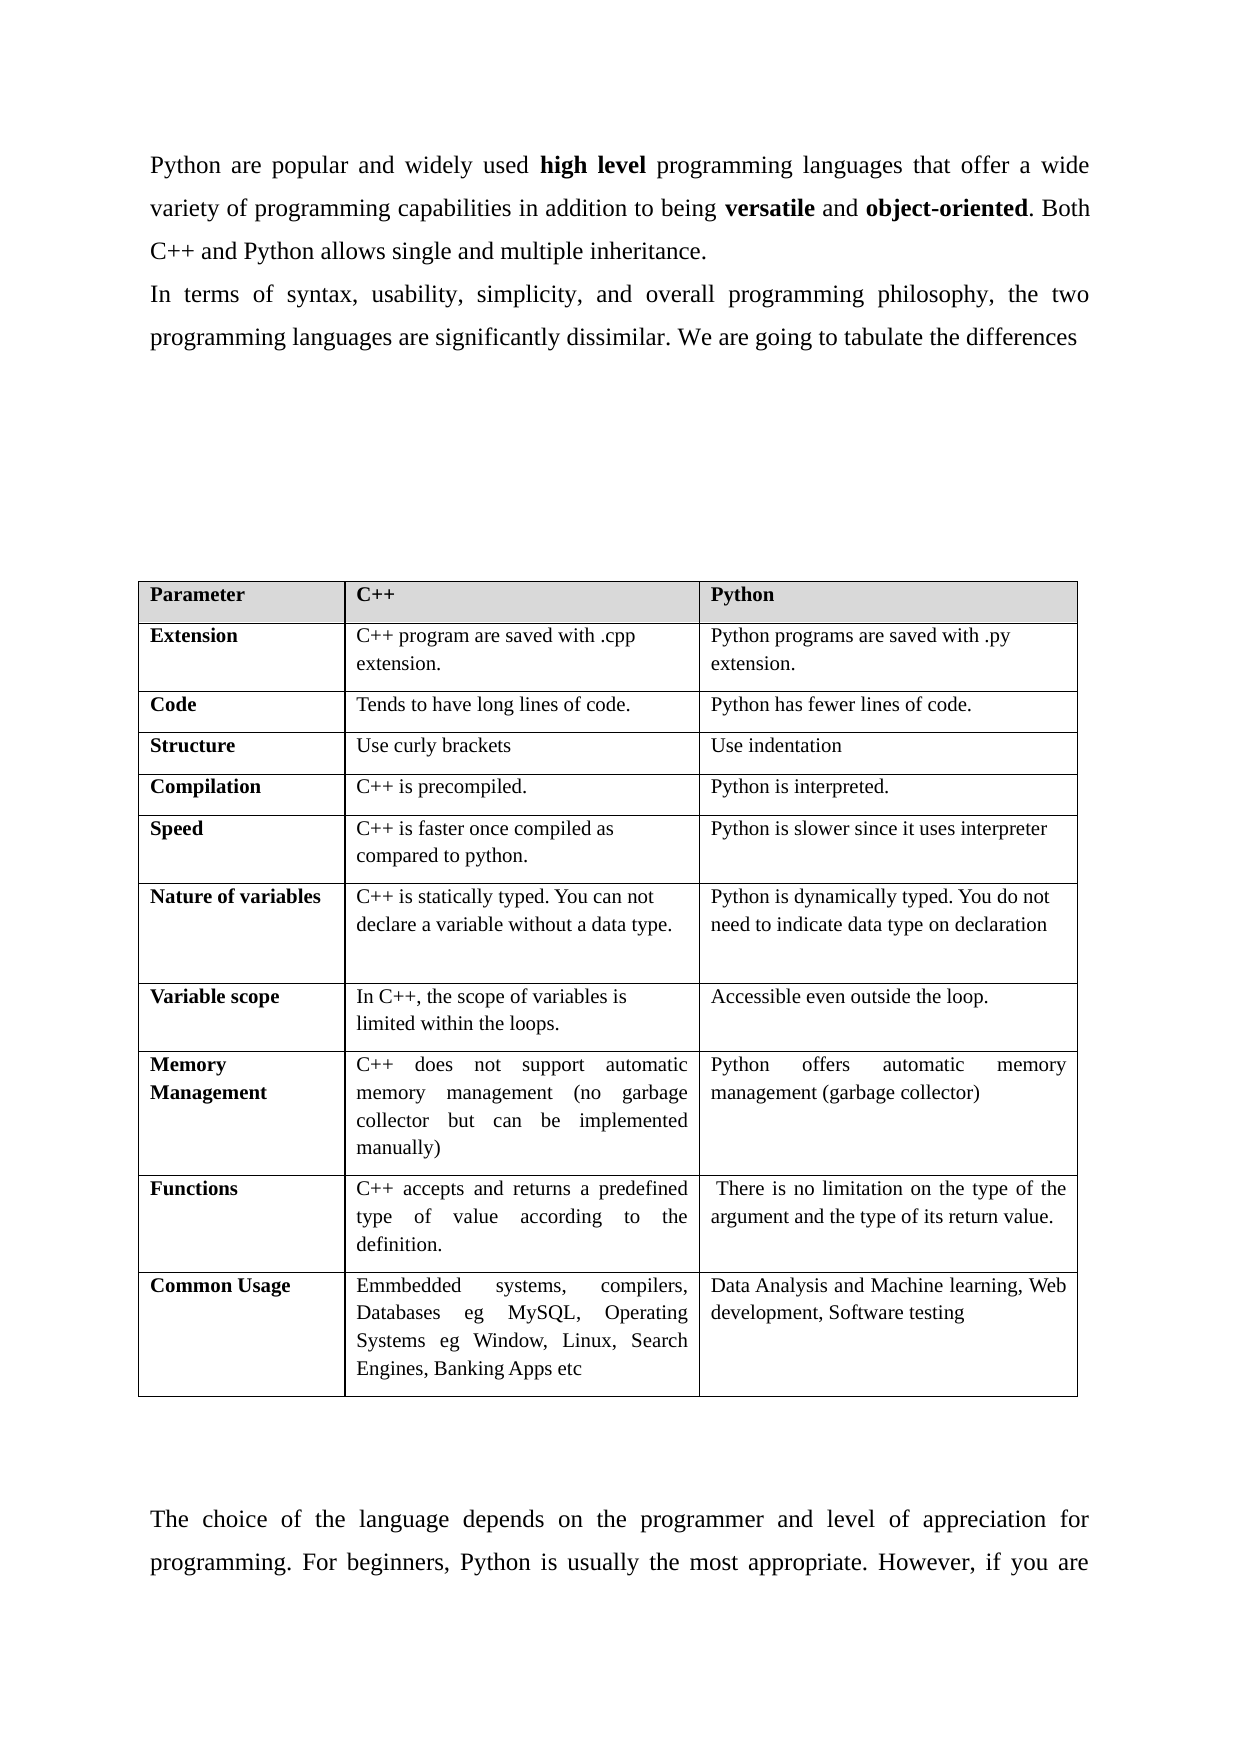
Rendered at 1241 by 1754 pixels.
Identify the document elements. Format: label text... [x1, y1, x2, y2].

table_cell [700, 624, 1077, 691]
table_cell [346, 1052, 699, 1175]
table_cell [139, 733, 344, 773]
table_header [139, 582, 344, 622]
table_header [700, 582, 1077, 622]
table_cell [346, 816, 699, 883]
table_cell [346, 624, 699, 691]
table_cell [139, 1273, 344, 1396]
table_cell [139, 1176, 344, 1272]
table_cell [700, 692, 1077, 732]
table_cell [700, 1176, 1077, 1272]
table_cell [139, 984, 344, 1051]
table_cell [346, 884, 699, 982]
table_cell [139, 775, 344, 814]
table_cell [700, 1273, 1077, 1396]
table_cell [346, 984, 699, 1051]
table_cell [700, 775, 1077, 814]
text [150, 1504, 1090, 1576]
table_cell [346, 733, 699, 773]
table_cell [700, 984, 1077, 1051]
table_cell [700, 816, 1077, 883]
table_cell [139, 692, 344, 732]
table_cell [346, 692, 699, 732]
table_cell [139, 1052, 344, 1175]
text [150, 150, 1090, 265]
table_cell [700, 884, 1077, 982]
text In terms of syntax, usability, simplicity, and overall programming philosophy, the two programming languages are significantly dissimilar. We are going to tabulate the differences [150, 279, 1090, 351]
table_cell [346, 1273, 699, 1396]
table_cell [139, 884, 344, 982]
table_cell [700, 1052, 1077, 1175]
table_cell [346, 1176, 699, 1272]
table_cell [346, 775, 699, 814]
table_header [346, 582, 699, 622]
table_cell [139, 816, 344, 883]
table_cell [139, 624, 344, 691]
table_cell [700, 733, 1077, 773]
